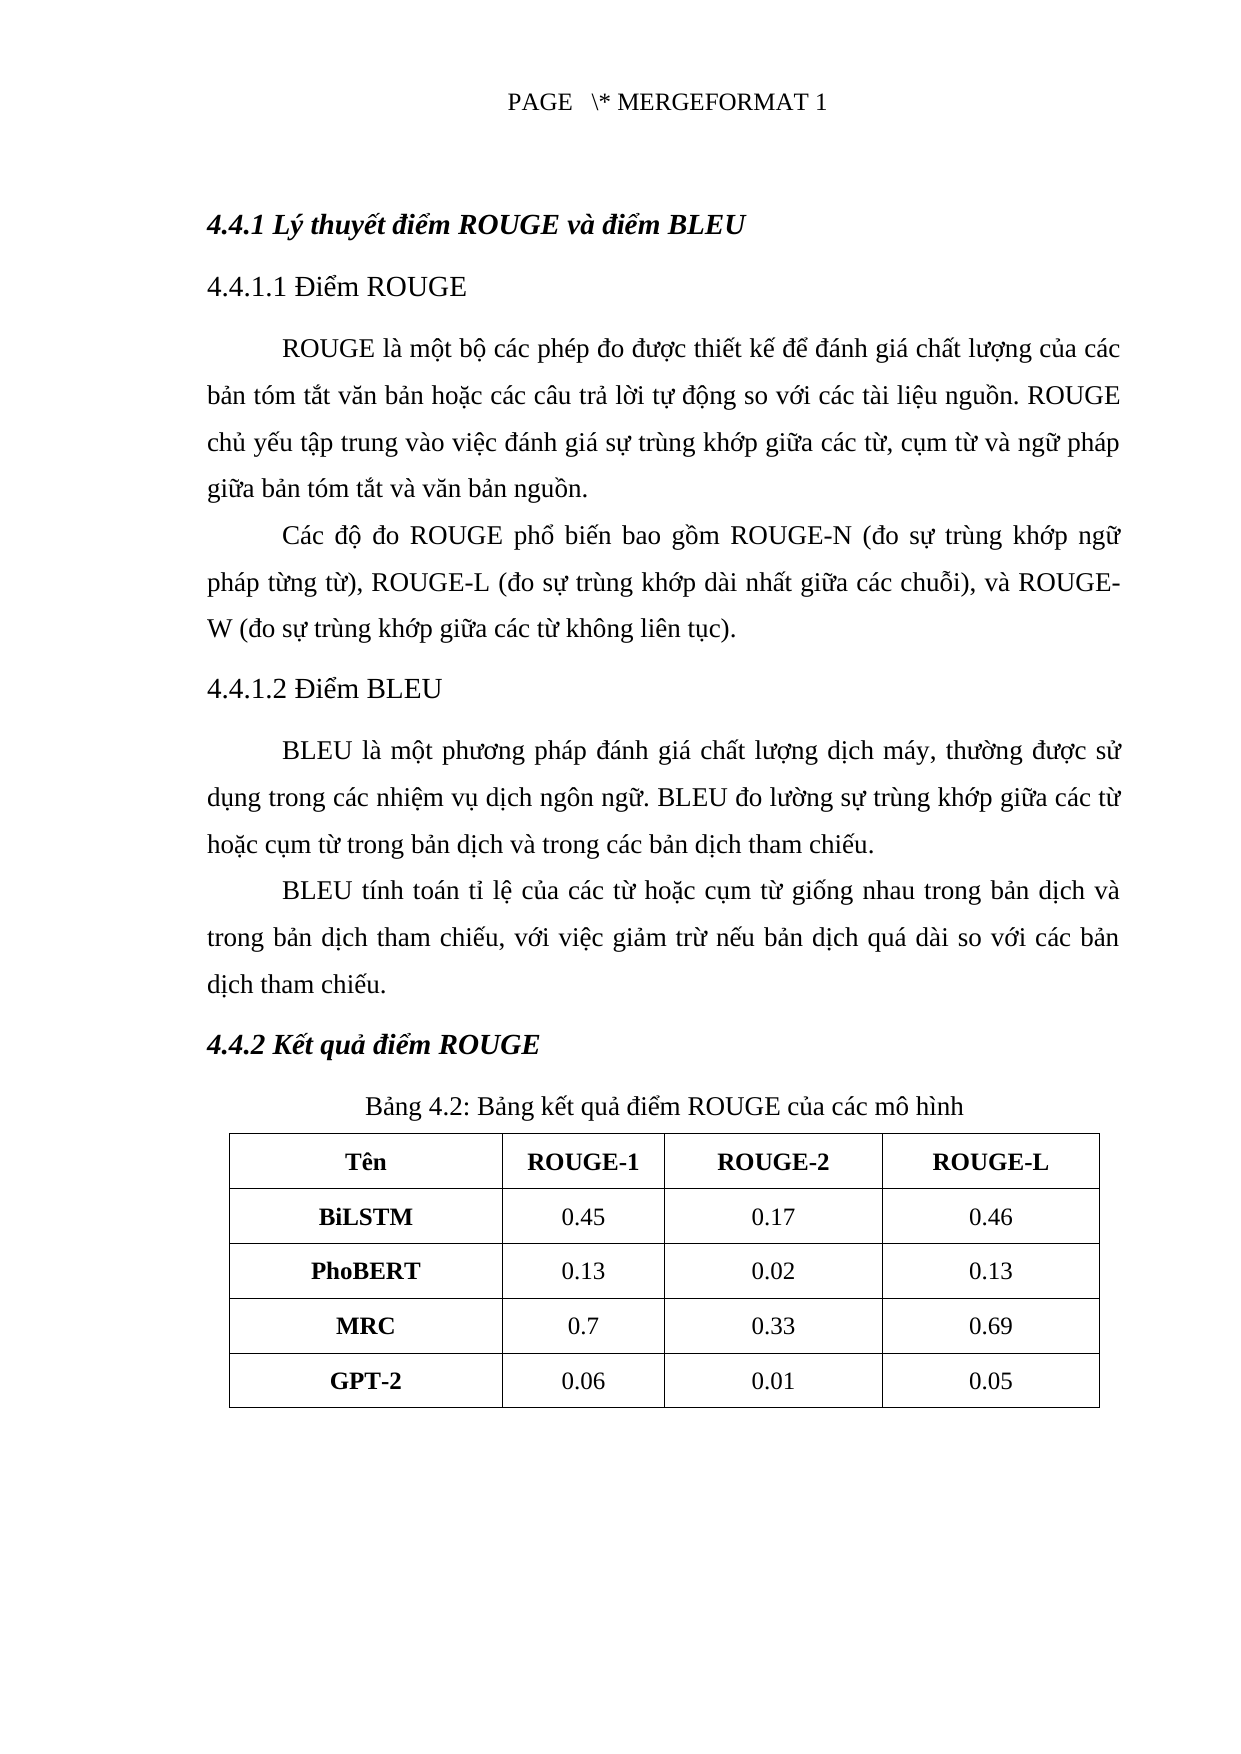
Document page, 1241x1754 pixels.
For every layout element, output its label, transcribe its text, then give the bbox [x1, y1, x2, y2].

subtitle Kết quả điểm ROUGE [207, 1027, 1122, 1060]
table_cell PhoBERT [230, 1244, 502, 1298]
table_cell 0.13 [503, 1244, 664, 1298]
table_cell 0.33 [665, 1299, 882, 1352]
text Bảng 4.2: Bảng kết quả điểm ROUGE của các mô hình [207, 1090, 1122, 1121]
text ROUGE là một bộ các phép đo được thiết kế để đánh giá chất lượng của các bản tóm tắt văn bản hoặc các câu trả lời tự động so với các tài liệu nguồn. ROUGE chủ yếu tập trung vào việc đánh giá sự trùng khớp giữa các từ, cụm từ và ngữ pháp giữa bản tóm tắt và văn bản nguồn. [207, 332, 1122, 503]
table_cell MRC [230, 1299, 502, 1352]
text Các độ đo ROUGE phổ biến bao gồm ROUGE-N (đo sự trùng khớp ngữ pháp từng từ), ROUGE-L (đo sự trùng khớp dài nhất giữa các chuỗi), và ROUGE-W (đo sự trùng khớp giữa các từ không liên tục). [207, 519, 1122, 643]
table_cell BiLSTM [230, 1189, 502, 1243]
table_header ROUGE-2 [665, 1134, 882, 1188]
subtitle Điểm ROUGE [207, 269, 1122, 303]
table_cell 0.7 [503, 1299, 664, 1352]
table_cell 0.46 [883, 1189, 1099, 1243]
table_cell 0.13 [883, 1244, 1099, 1298]
text BLEU là một phương pháp đánh giá chất lượng dịch máy, thường được sử dụng trong các nhiệm vụ dịch ngôn ngữ. BLEU đo lường sự trùng khớp giữa các từ hoặc cụm từ trong bản dịch và trong các bản dịch tham chiếu. [207, 734, 1122, 859]
table_cell 0.01 [665, 1354, 882, 1407]
table_cell 0.17 [665, 1189, 882, 1243]
text BLEU tính toán tỉ lệ của các từ hoặc cụm từ giống nhau trong bản dịch và trong bản dịch tham chiếu, với việc giảm trừ nếu bản dịch quá dài so với các bản dịch tham chiếu. [207, 874, 1122, 999]
subtitle Điểm BLEU [207, 672, 1122, 705]
table_cell 0.45 [503, 1189, 664, 1243]
subtitle Lý thuyết điểm ROUGE và điểm BLEU [207, 207, 1122, 240]
table_header ROUGE-1 [503, 1134, 664, 1188]
table_cell 0.06 [503, 1354, 664, 1407]
table_cell 0.02 [665, 1244, 882, 1298]
table_cell GPT-2 [230, 1354, 502, 1407]
table_cell 0.05 [883, 1354, 1099, 1407]
table_header ROUGE-L [883, 1134, 1099, 1188]
table_cell 0.69 [883, 1299, 1099, 1352]
table_header Tên [230, 1134, 502, 1188]
